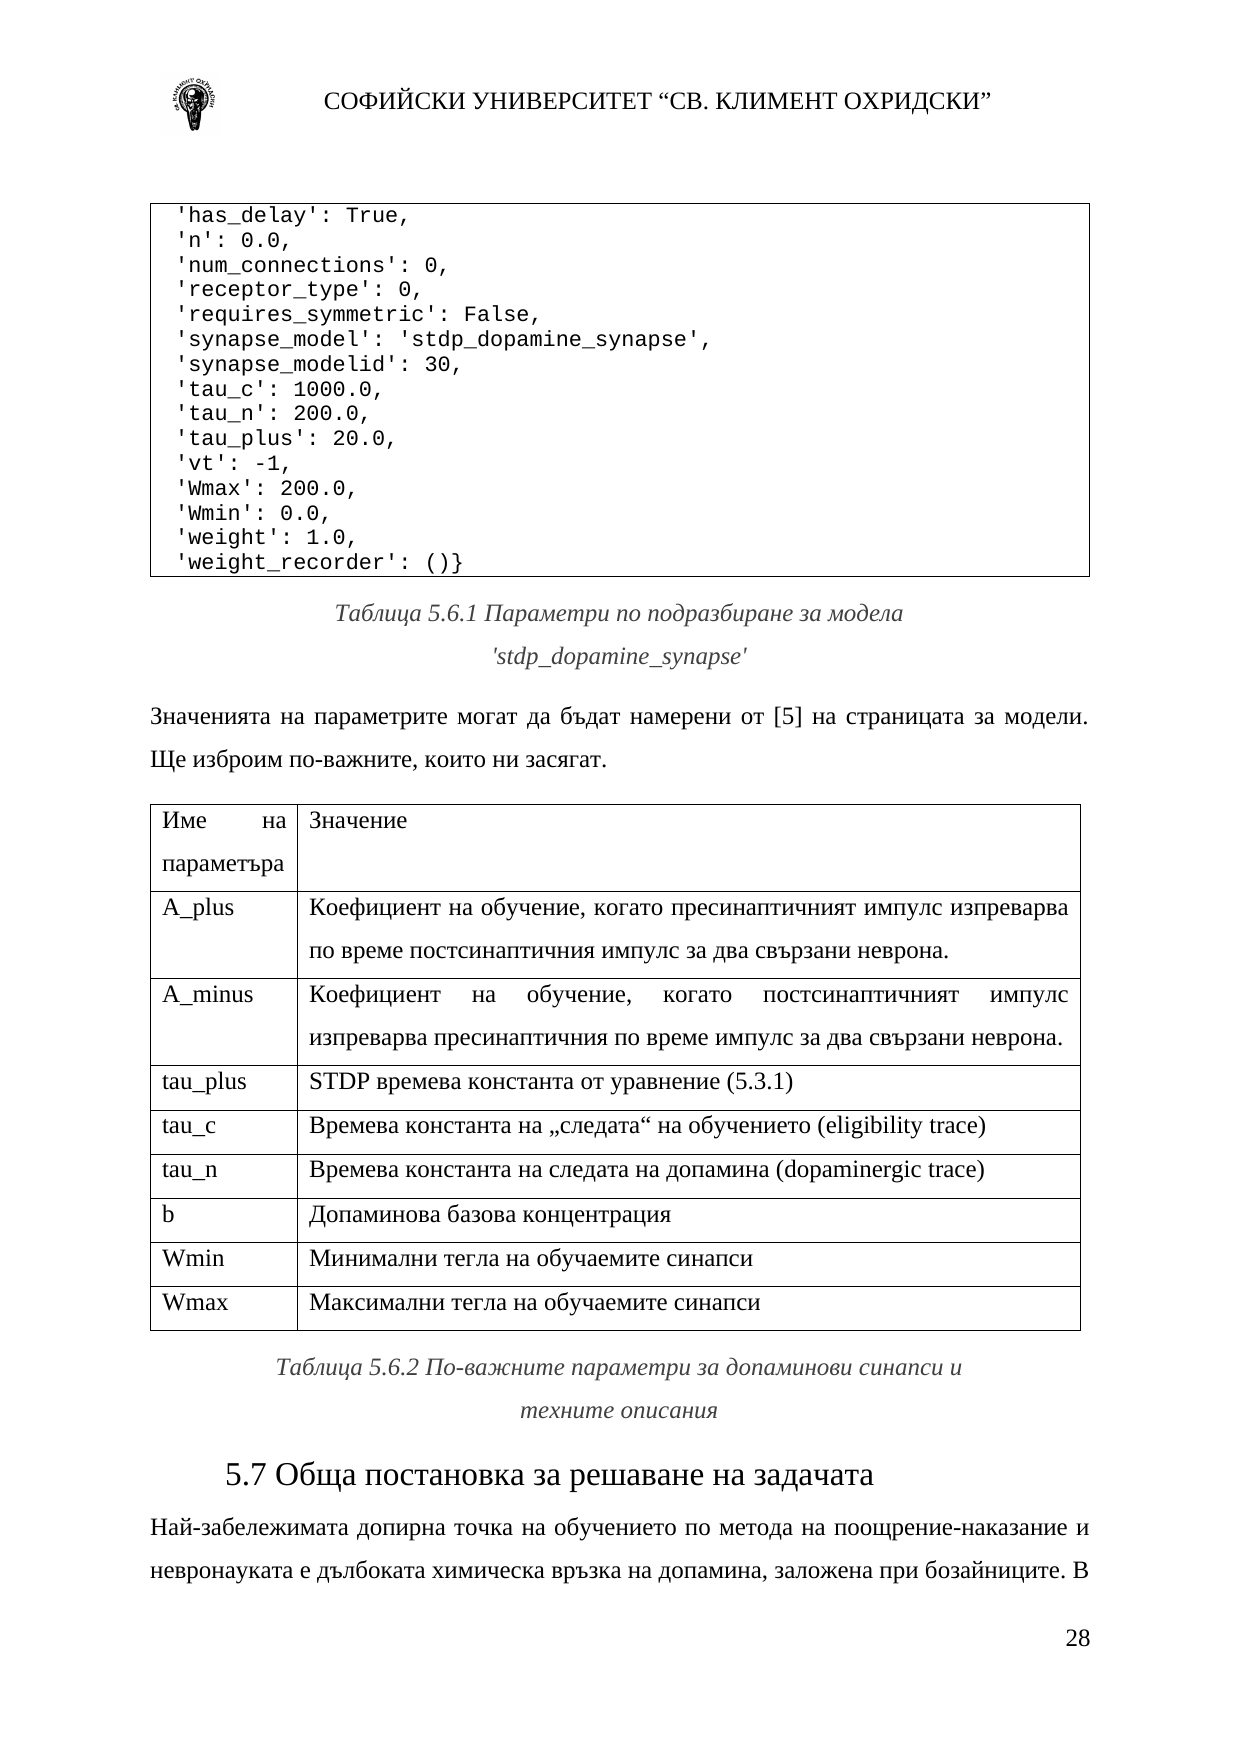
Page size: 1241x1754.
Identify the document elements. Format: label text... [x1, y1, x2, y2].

table_header Име на параметъра [151, 805, 297, 891]
table_cell A_minus [151, 979, 297, 1065]
table_cell Максимални тегла на обучаемите синапси [298, 1287, 1080, 1330]
picture [161, 73, 222, 137]
table_cell Коефициент на обучение, когато постсинаптичният импулс изпреварва пресинаптичния по време импулс за два свързани неврона. [298, 979, 1080, 1065]
text Значенията на параметрите могат да бъдат намерени от [5] на страницата за модели. Ще изброим по-важните, които ни засягат. [150, 701, 1090, 773]
table_cell Времева константа на следата на допамина (dopaminergic trace) [298, 1155, 1080, 1198]
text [150, 1512, 1090, 1584]
table_cell A_plus [151, 892, 297, 978]
table_cell Минимални тегла на обучаемите синапси [298, 1243, 1080, 1286]
table_cell Коефициент на обучение, когато пресинаптичният импулс изпреварва по време постсинаптичния импулс за два свързани неврона. [298, 892, 1080, 978]
table_cell STDP времева константа от уравнение (5.3.1) [298, 1066, 1080, 1109]
table_cell Времева константа на „следата“ на обучението (eligibility trace) [298, 1111, 1080, 1153]
table_cell Wmin [151, 1243, 297, 1286]
table_header Значение [298, 805, 1080, 891]
table_cell Wmax [151, 1287, 297, 1330]
table_cell tau_n [151, 1155, 297, 1198]
text Таблица 5.6.1 Параметри по подразбиране за модела 'stdp_dopamine_synapse' [233, 598, 1007, 670]
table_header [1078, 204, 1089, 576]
table_cell b [151, 1199, 297, 1242]
subtitle 5.7 Обща постановка за решаване на задачата [225, 1454, 1090, 1493]
text Таблица 5.6.2 По-важните параметри за допаминови синапси и техните описания [233, 1352, 1007, 1423]
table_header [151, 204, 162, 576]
table_cell tau_c [151, 1111, 297, 1153]
table_cell Допаминова базова концентрация [298, 1199, 1080, 1242]
table_cell tau_plus [151, 1066, 297, 1109]
